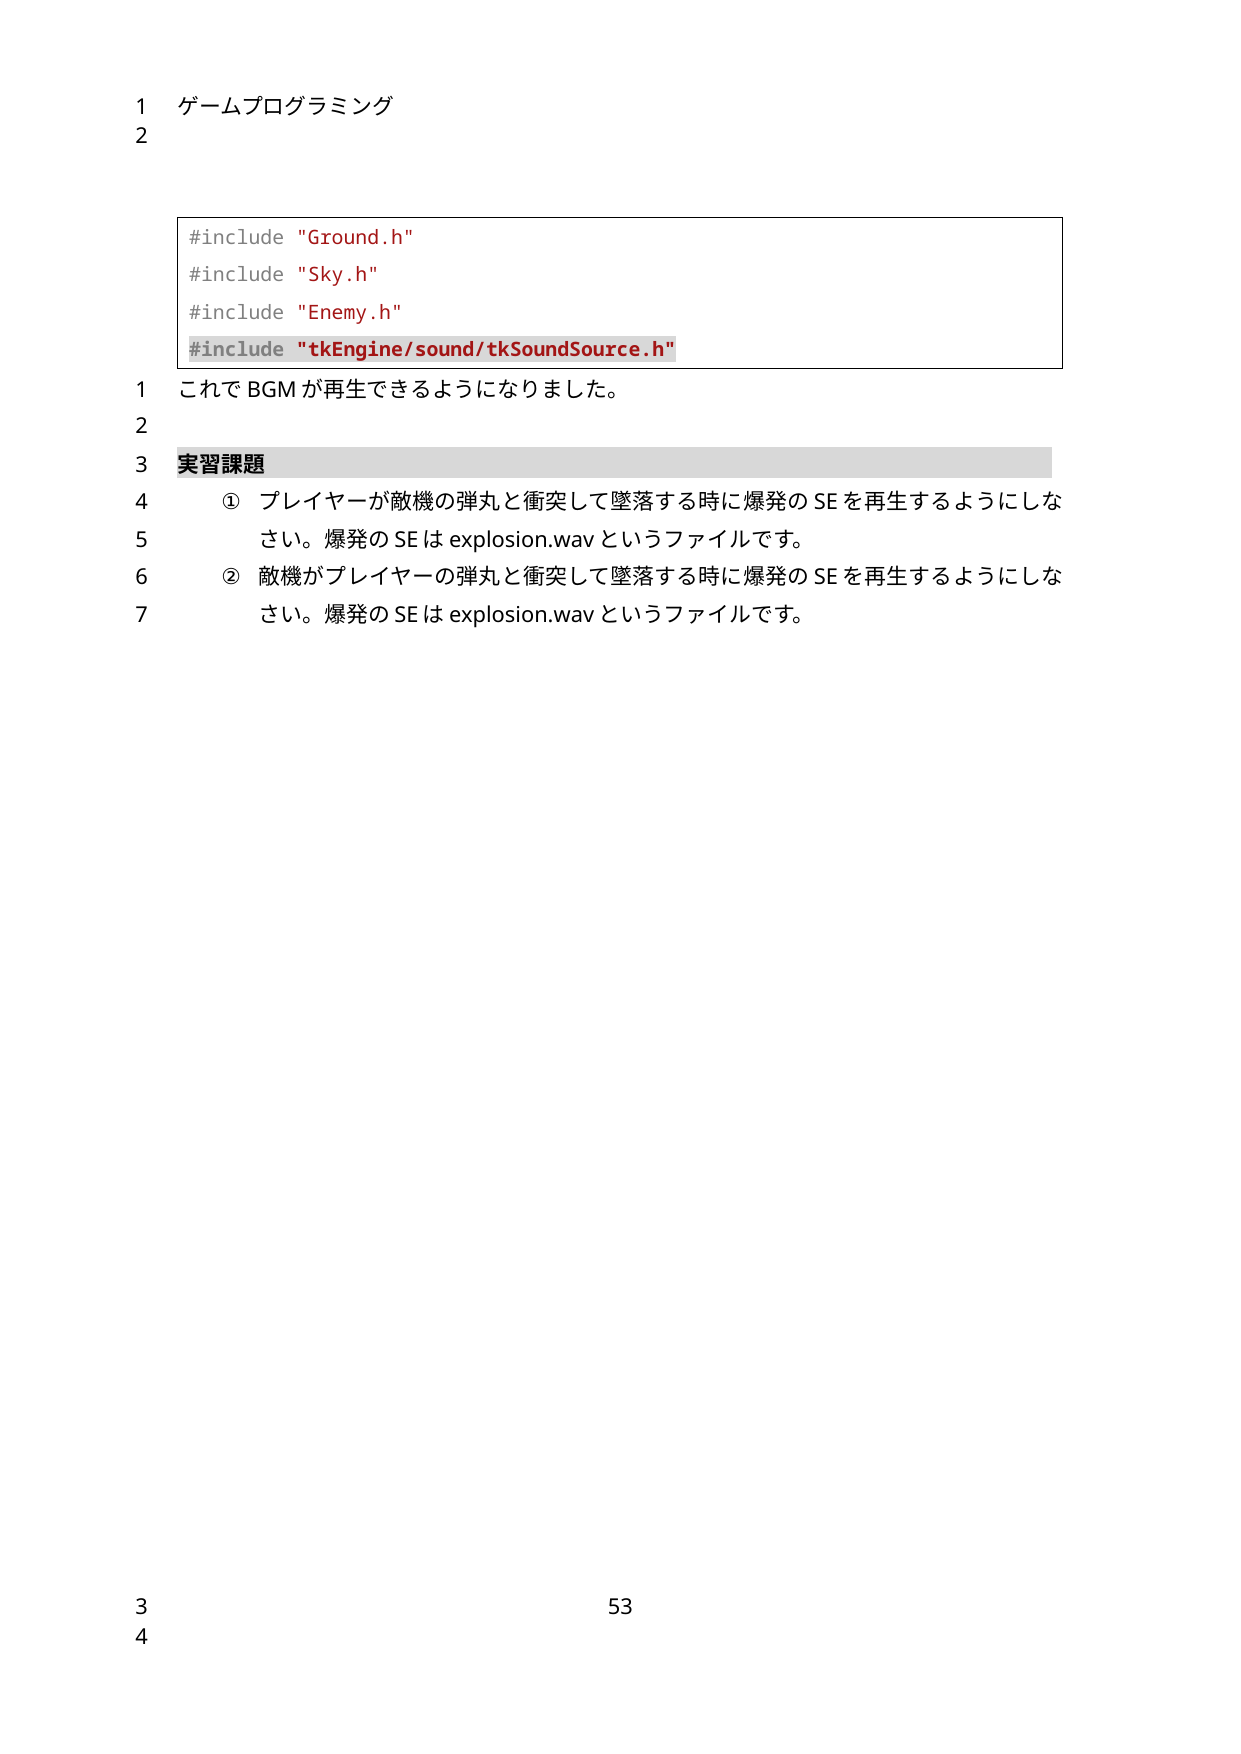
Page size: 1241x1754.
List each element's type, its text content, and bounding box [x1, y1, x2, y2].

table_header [178, 218, 1062, 368]
text これでBGMが再生できるようになりました。 [177, 369, 1063, 406]
list プレイヤーが敵機の弾丸と衝突して墜落する時に爆発のSEを再生するようにしなさい。爆発のSEはexplosion.wavというファイルです。 [221, 481, 1063, 556]
text 実習課題 [177, 444, 1063, 481]
list 敵機がプレイヤーの弾丸と衝突して墜落する時に爆発のSEを再生するようにしなさい。爆発のSEはexplosion.wavというファイルです。 [221, 556, 1063, 631]
